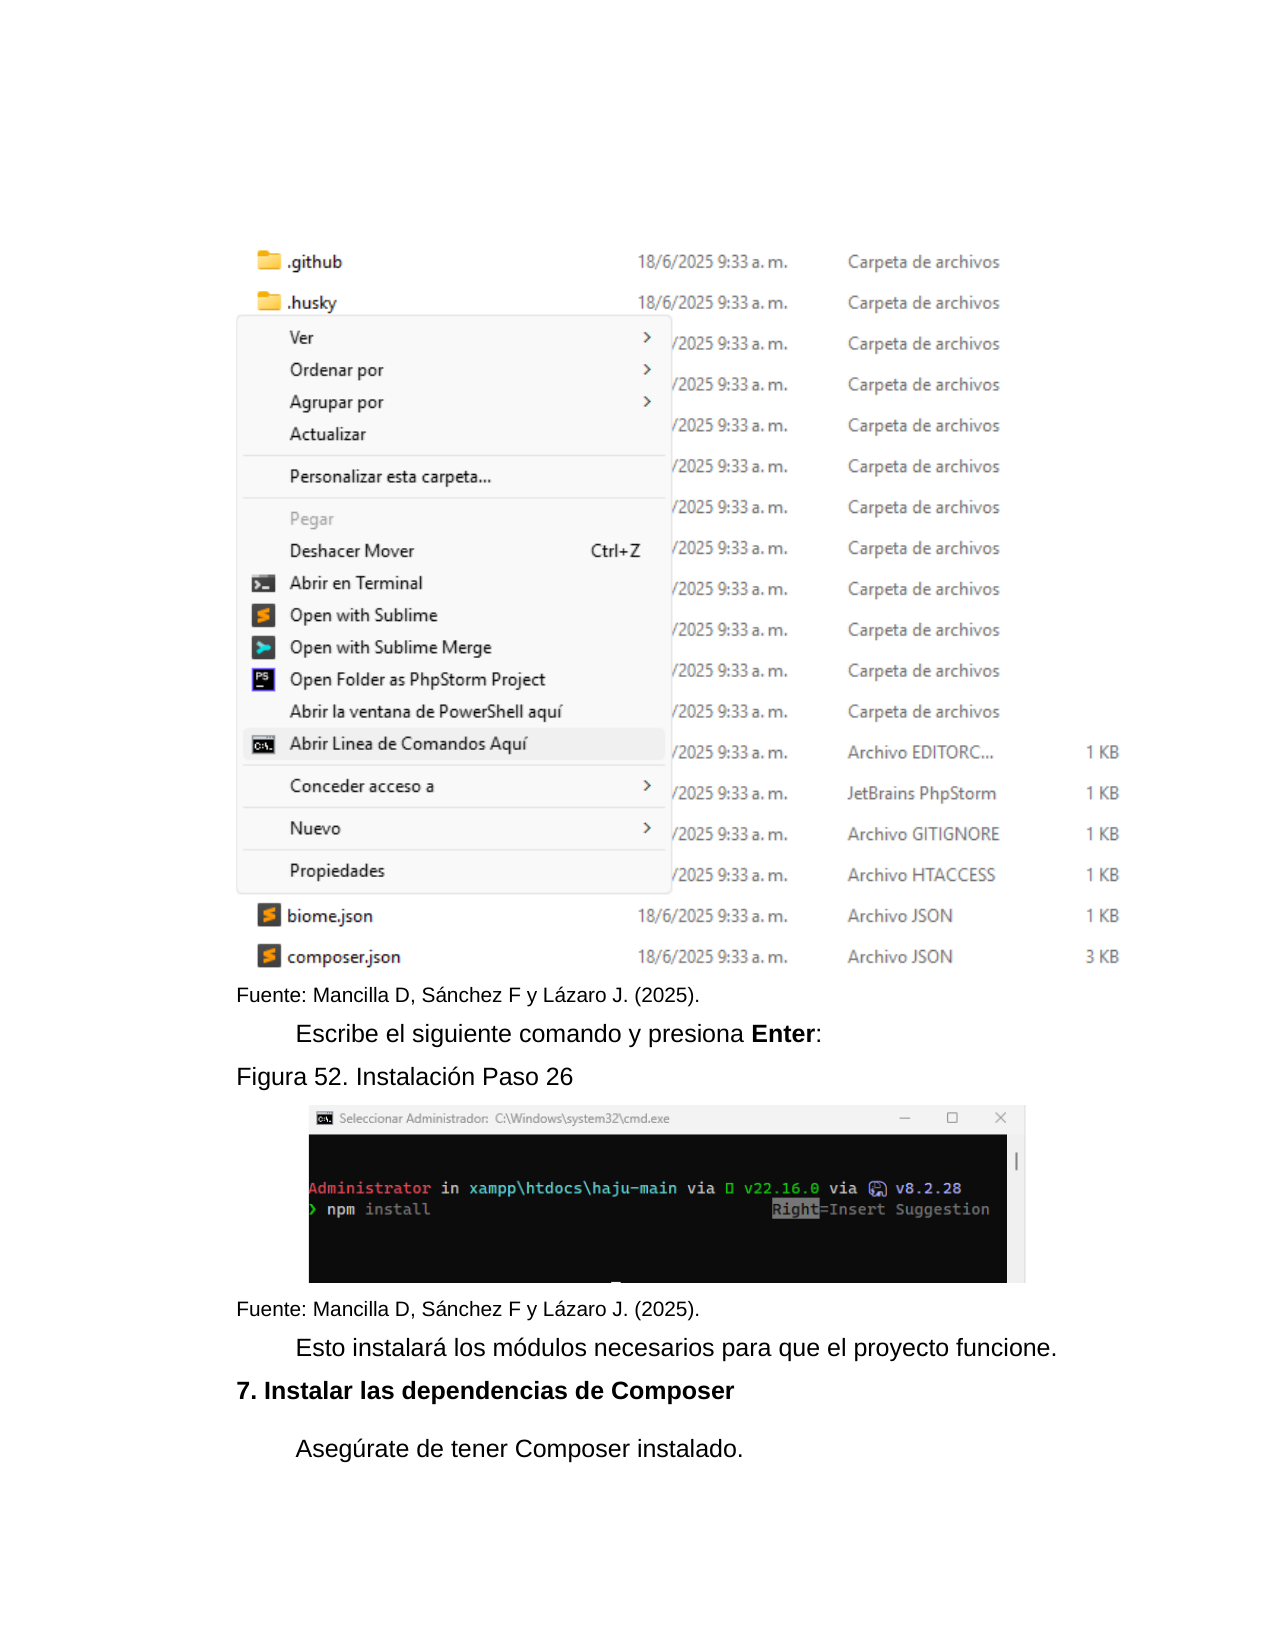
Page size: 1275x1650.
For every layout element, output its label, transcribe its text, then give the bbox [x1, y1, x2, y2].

picture [308, 1105, 1026, 1283]
text Fuente: Mancilla D, Sánchez F y Lázaro J. (2025). [236, 983, 1098, 1007]
text Figura 52. Instalación Paso 26 [236, 1062, 1098, 1091]
picture [236, 236, 1156, 969]
text Asegúrate de tener Composer instalado. [236, 1434, 1098, 1463]
text Escribe el siguiente comando y presiona Enter: [236, 1019, 1098, 1048]
subtitle 7. Instalar las dependencias de Composer [236, 1376, 1098, 1405]
text Fuente: Mancilla D, Sánchez F y Lázaro J. (2025). [236, 1297, 1098, 1321]
text Esto instalará los módulos necesarios para que el proyecto funcione. [236, 1333, 1098, 1362]
